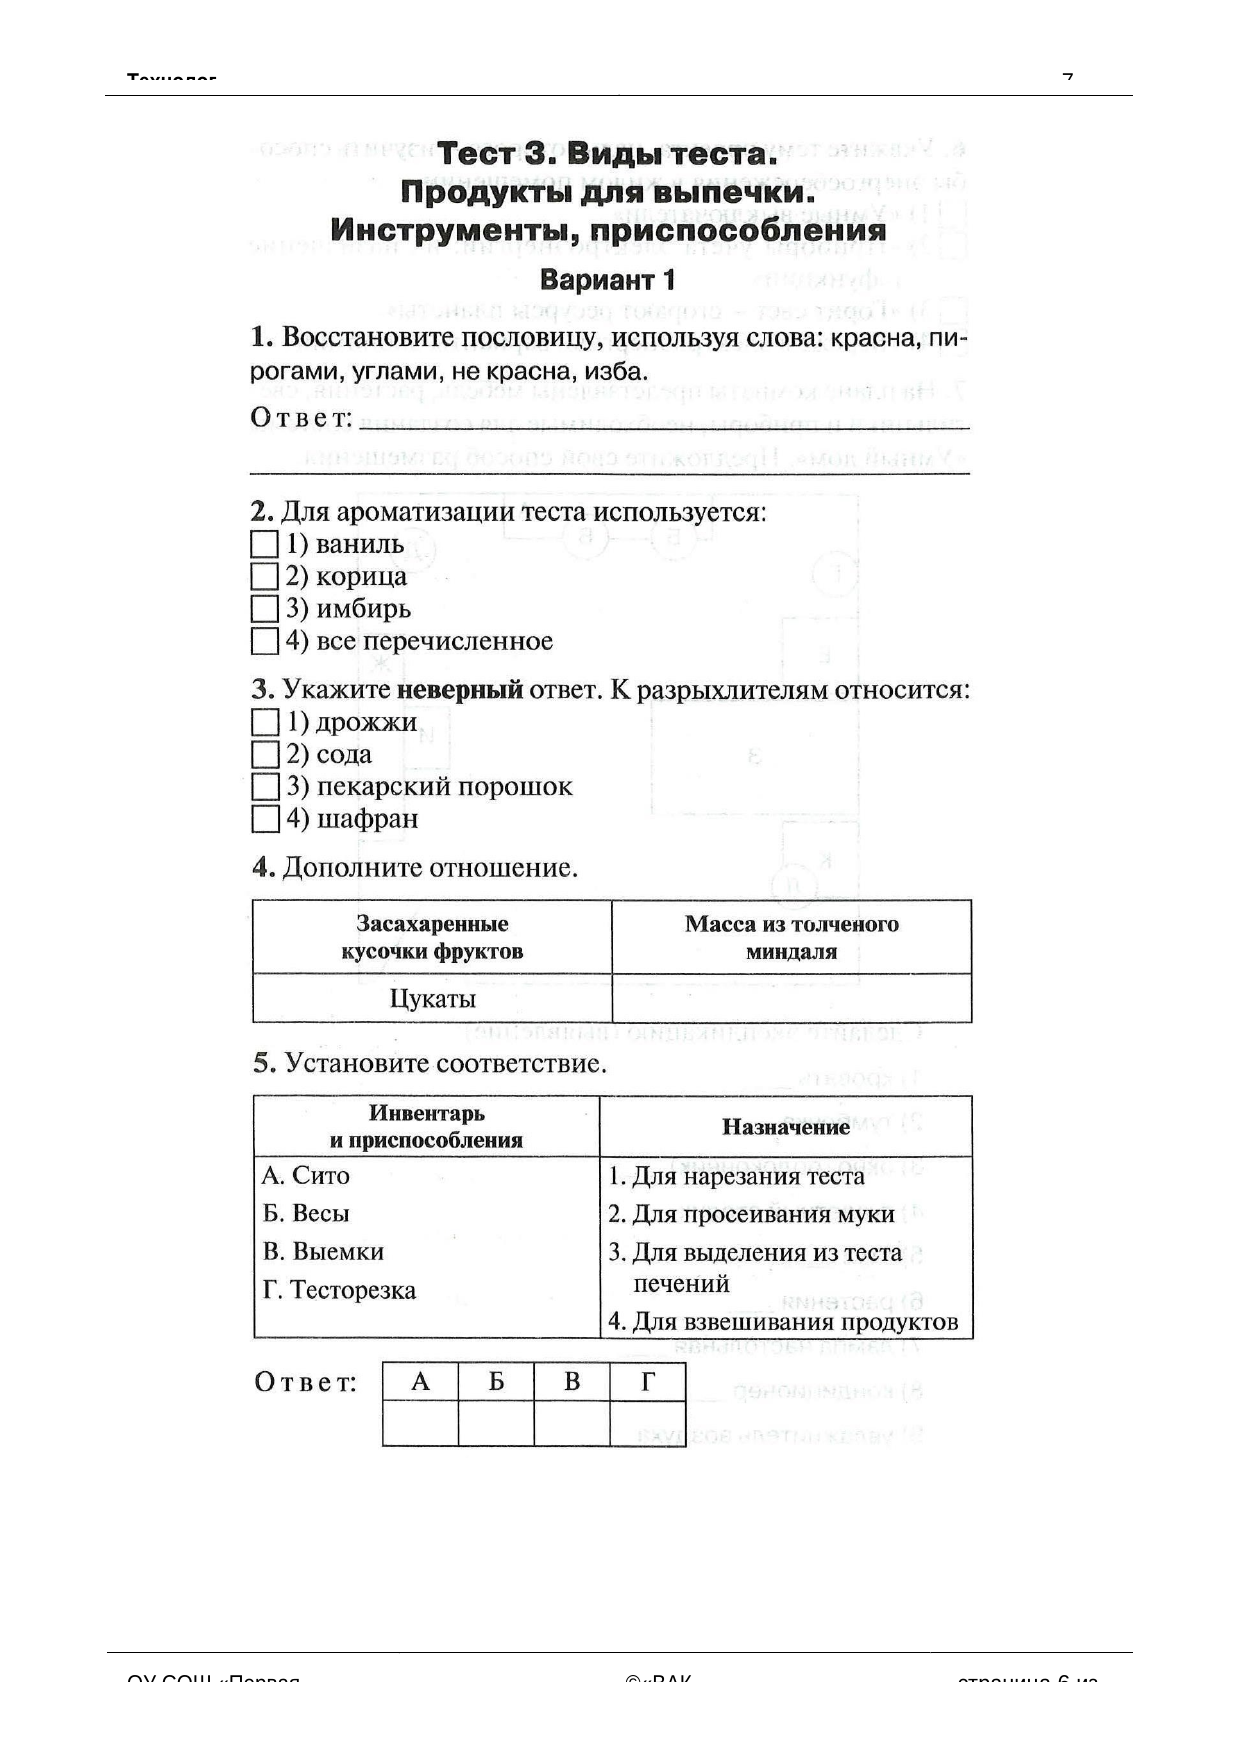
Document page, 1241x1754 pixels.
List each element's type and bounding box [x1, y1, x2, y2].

picture [239, 132, 983, 1458]
